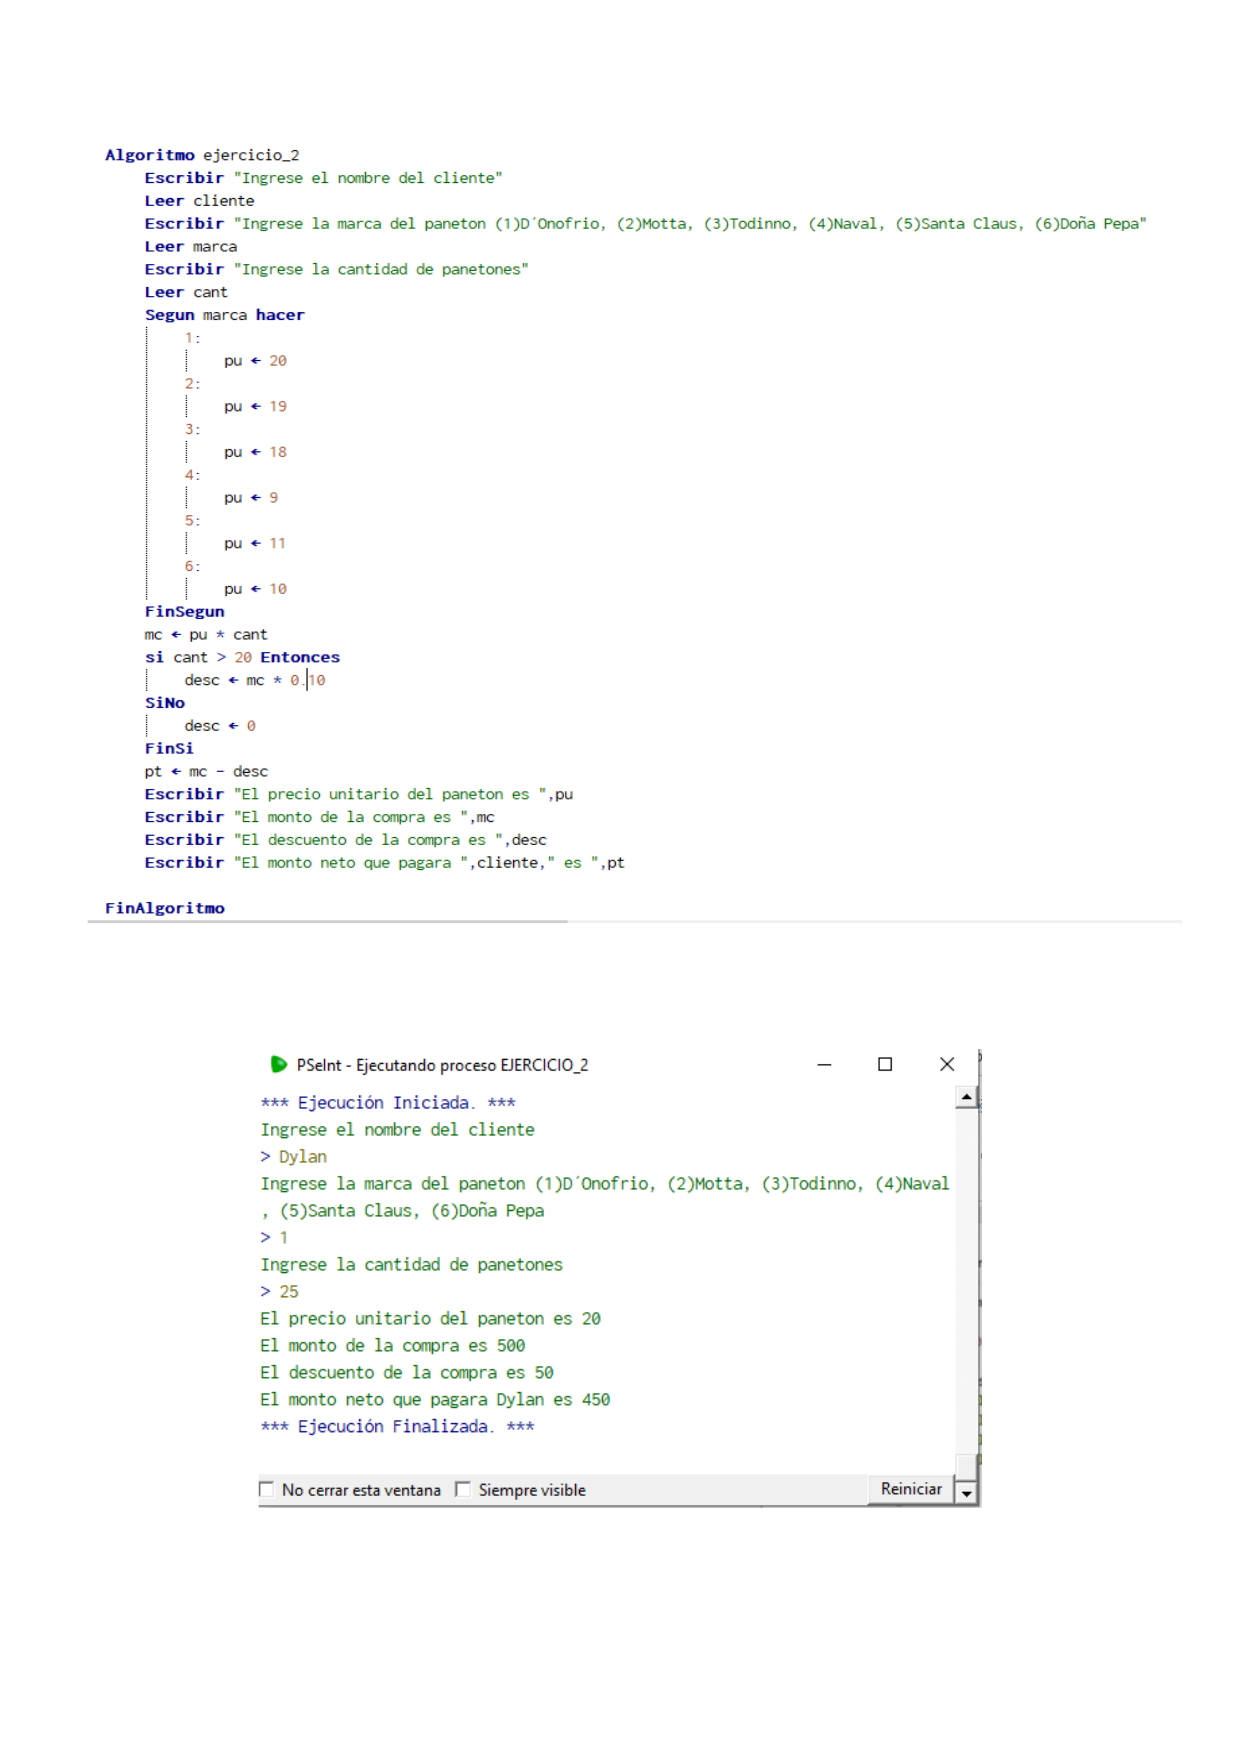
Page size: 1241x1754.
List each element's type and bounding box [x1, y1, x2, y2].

picture [87, 147, 1183, 923]
picture [258, 1049, 982, 1508]
